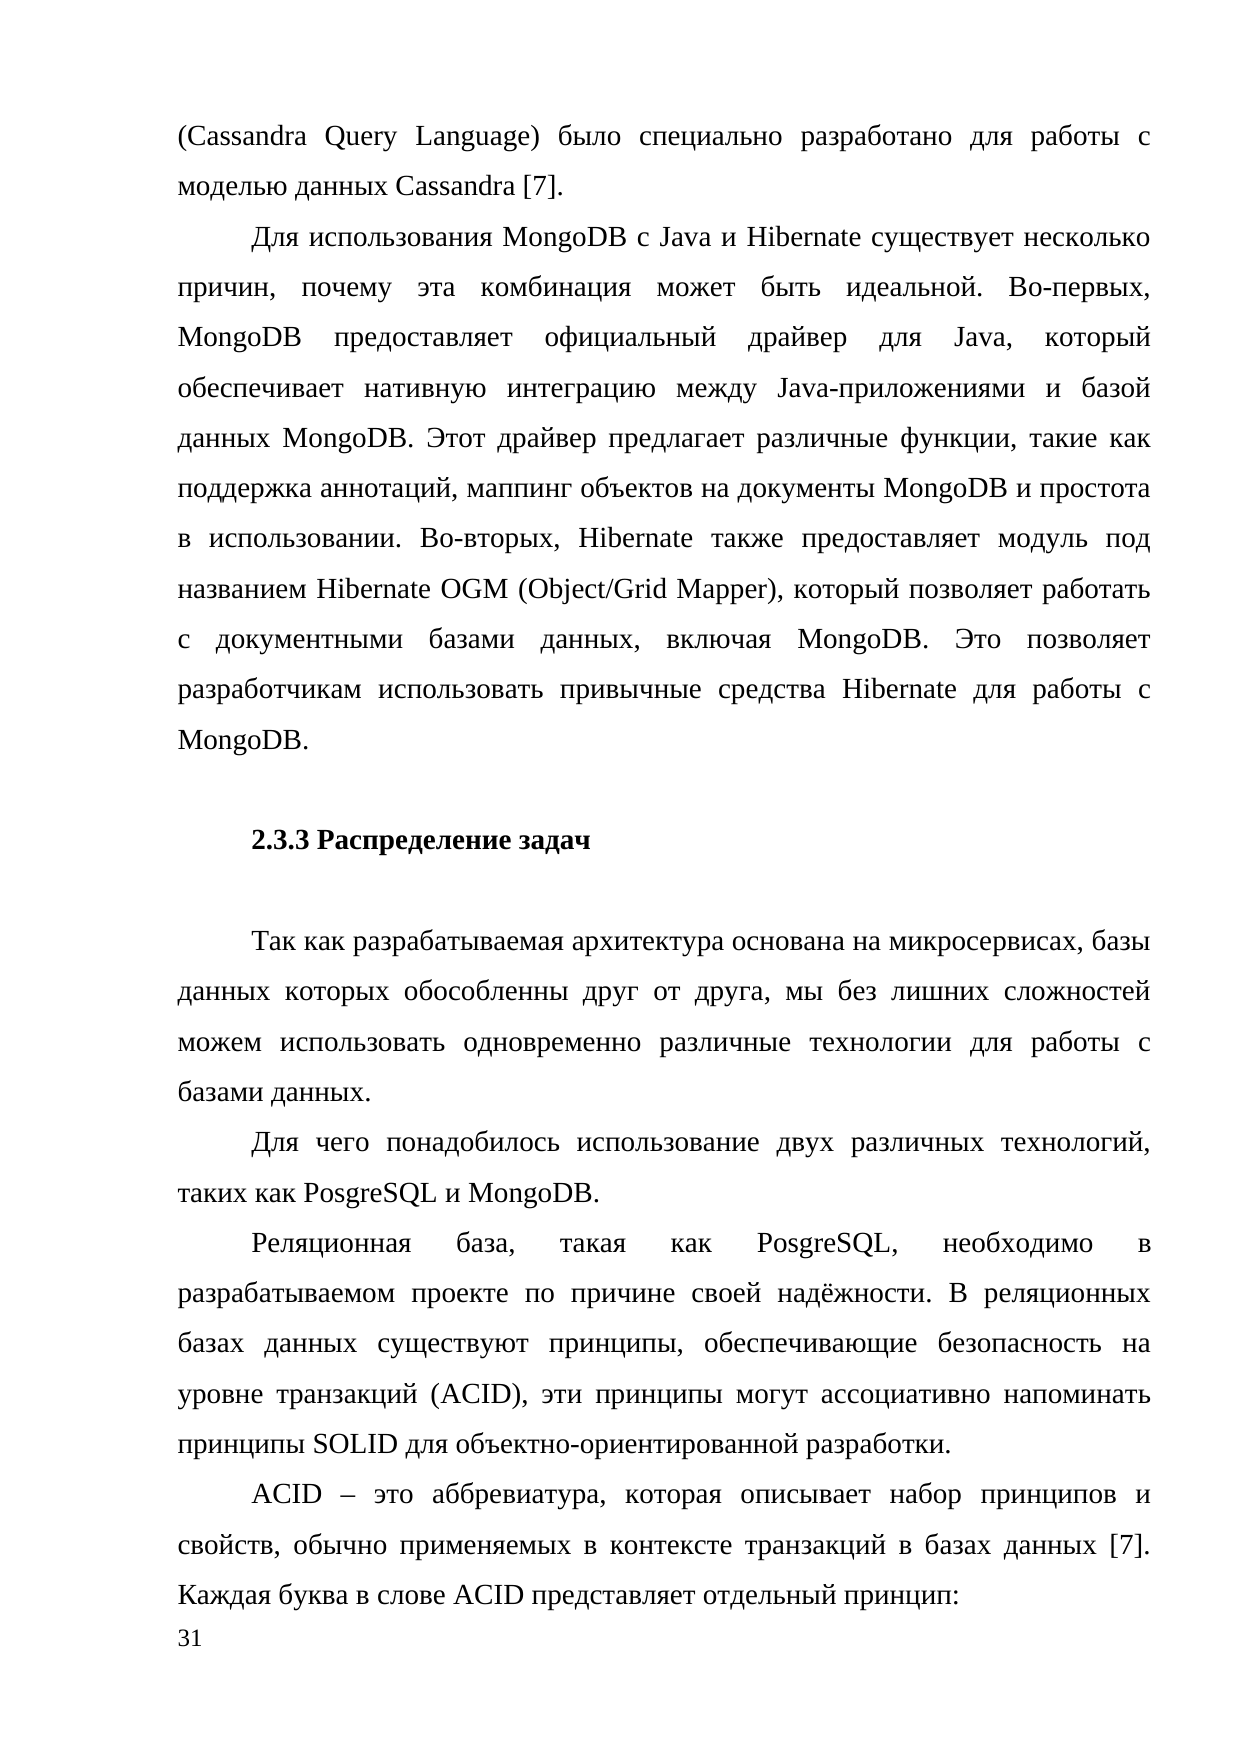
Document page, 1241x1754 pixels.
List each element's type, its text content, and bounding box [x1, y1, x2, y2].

text Для использования MongoDB с Java и Hibernate существует несколько причин, почему эта комбинация может быть идеальной. Во-первых, MongoDB предоставляет официальный драйвер для Java, который обеспечивает нативную интеграцию между Java-приложениями и базой данных MongoDB. Этот драйвер предлагает различные функции, такие как поддержка аннотаций, маппинг объектов на документы MongoDB и простота в использовании. Во-вторых, Hibernate также предоставляет модуль под названием Hibernate OGM (Object/Grid Mapper), который позволяет работать с документными базами данных, включая MongoDB. Это позволяет разработчикам использовать привычные средства Hibernate для работы с MongoDB. [177, 219, 1152, 755]
text ACID – это аббревиатура, которая описывает набор принципов и свойств, обычно применяемых в контексте транзакций в базах данных [7]. Каждая буква в слове ACID представляет отдельный принцип: [177, 1477, 1152, 1611]
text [177, 118, 1152, 202]
text Реляционная база, такая как PosgreSQL, необходимо в разрабатываемом проекте по причине своей надёжности. В реляционных базах данных существуют принципы, обеспечивающие безопасность на уровне транзакций (ACID), эти принципы могут ассоциативно напоминать принципы SOLID для объектно-ориентированной разработки. [177, 1225, 1152, 1460]
text Для чего понадобилось использование двух различных технологий, таких как PosgreSQL и MongoDB. [177, 1124, 1152, 1208]
text Так как разрабатываемая архитектура основана на микросервисах, базы данных которых обособленны друг от друга, мы без лишних сложностей можем использовать одновременно различные технологии для работы с базами данных. [177, 923, 1152, 1108]
text 2.3.3 Распределение задач [177, 822, 1152, 856]
